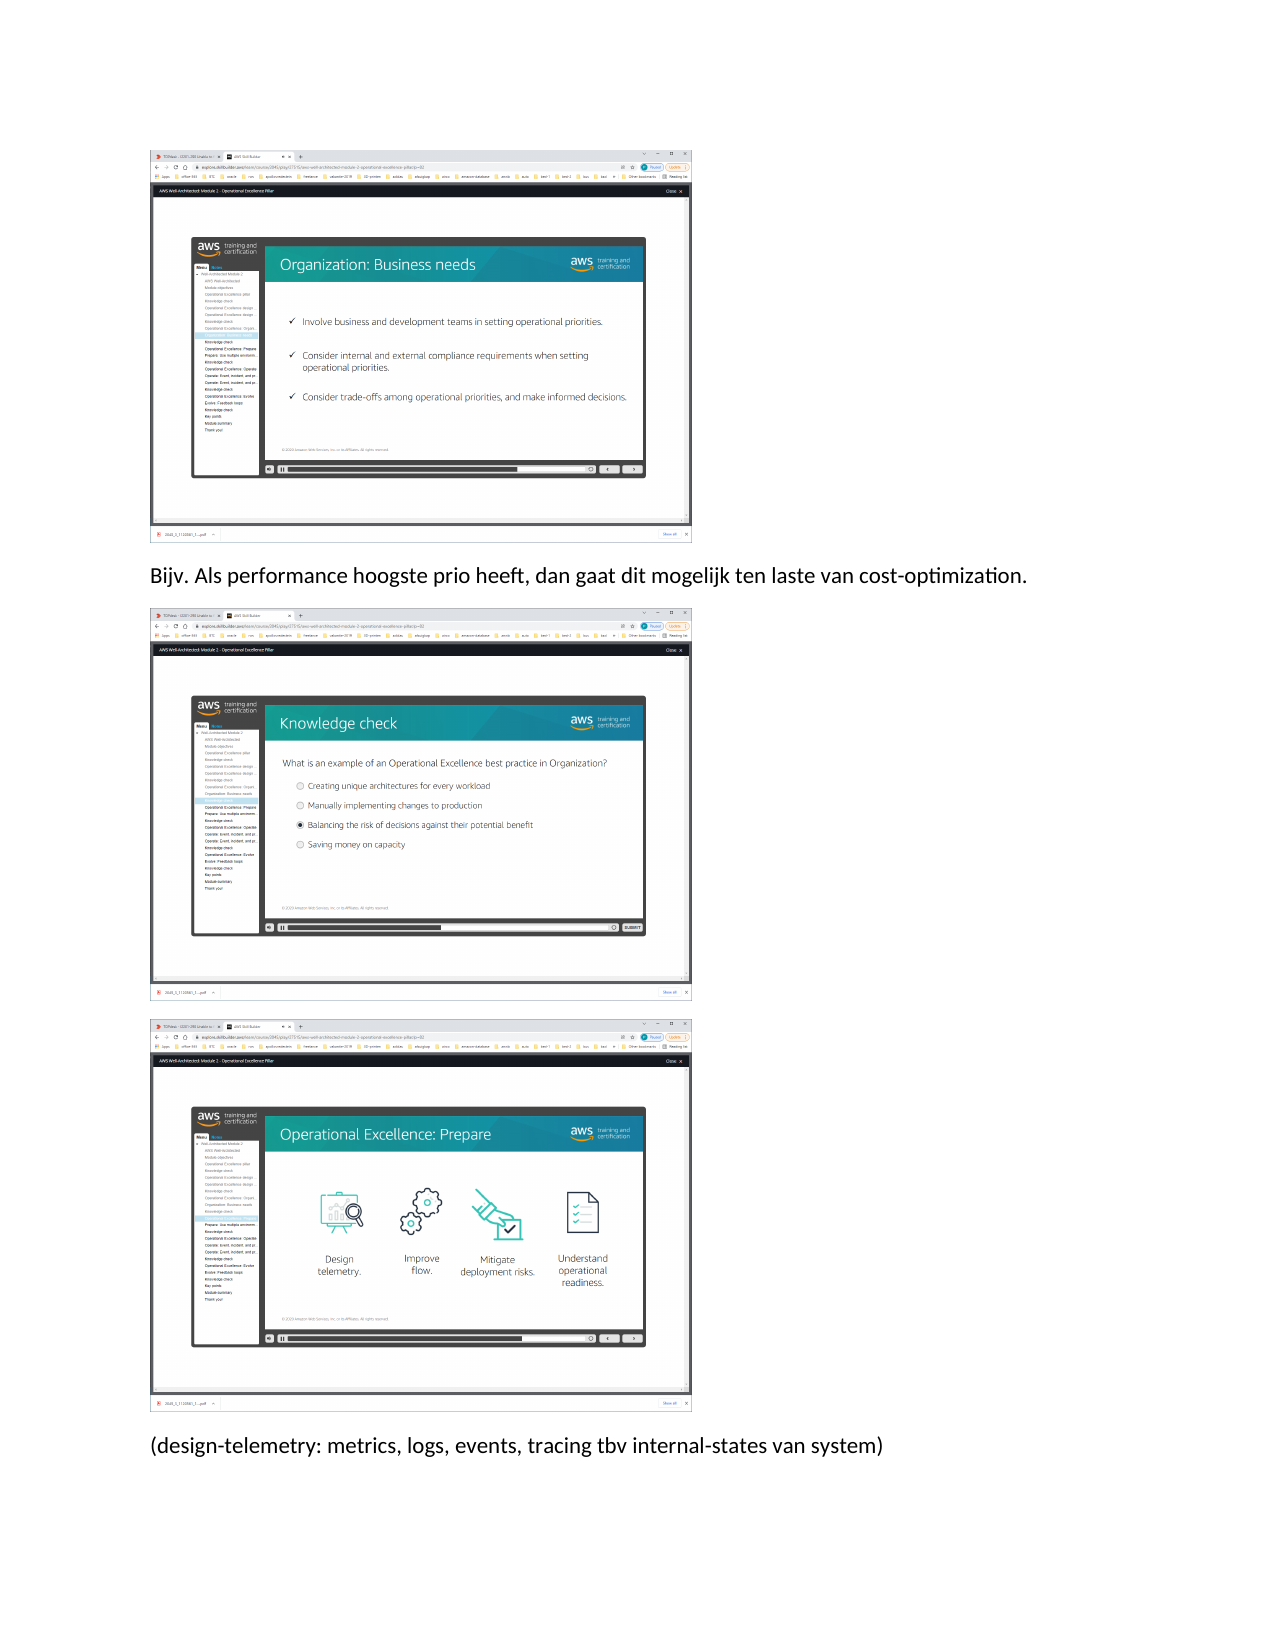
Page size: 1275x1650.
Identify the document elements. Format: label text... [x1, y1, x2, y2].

picture [150, 608, 692, 1001]
text Bijv. Als performance hoogste prio heeft, dan gaat dit mogelijk ten laste van cost-optimization. [150, 561, 1125, 589]
text (design-telemetry: metrics, logs, events, tracing tbv internal-states van system) [150, 1431, 1125, 1459]
picture [150, 150, 692, 543]
picture [150, 1019, 692, 1412]
